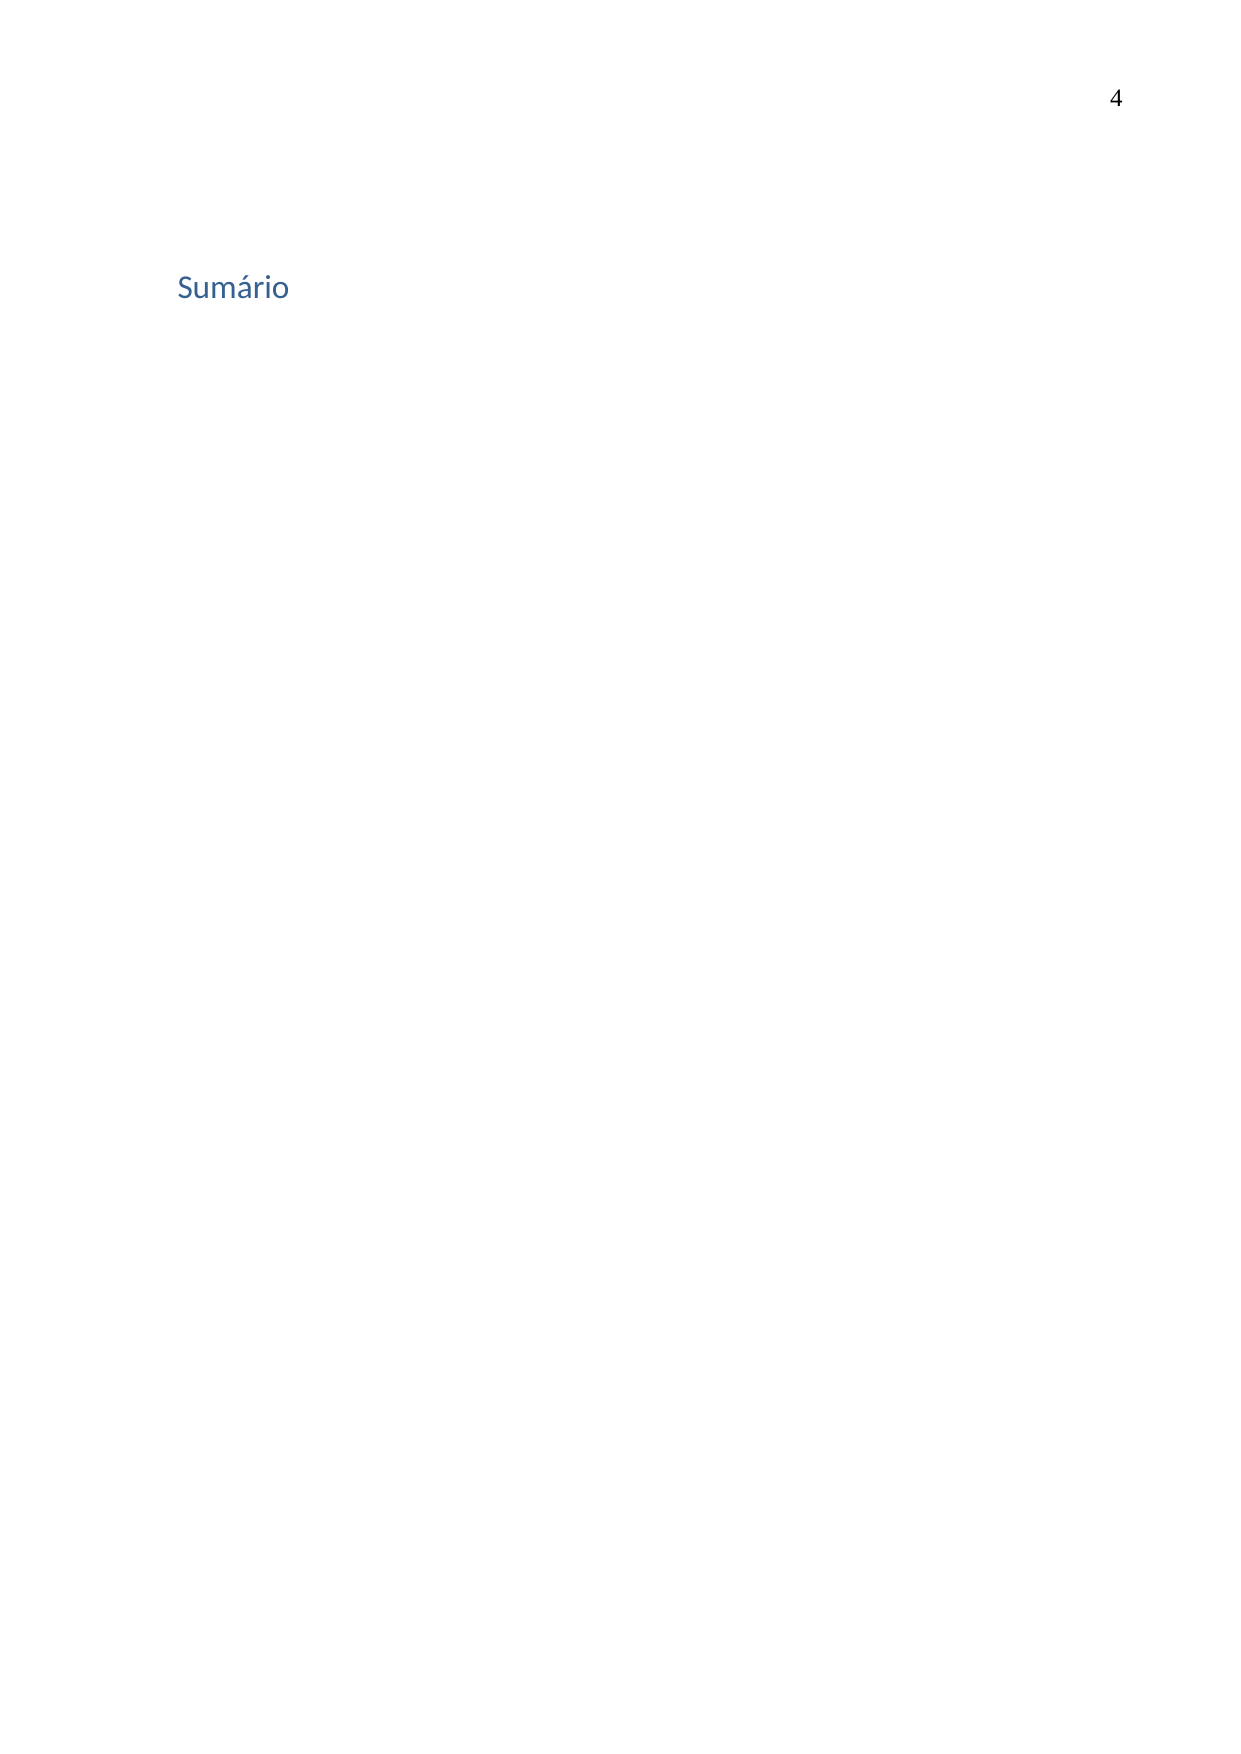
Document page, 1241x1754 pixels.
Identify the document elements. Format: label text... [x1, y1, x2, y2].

text Sumário [177, 266, 1122, 306]
